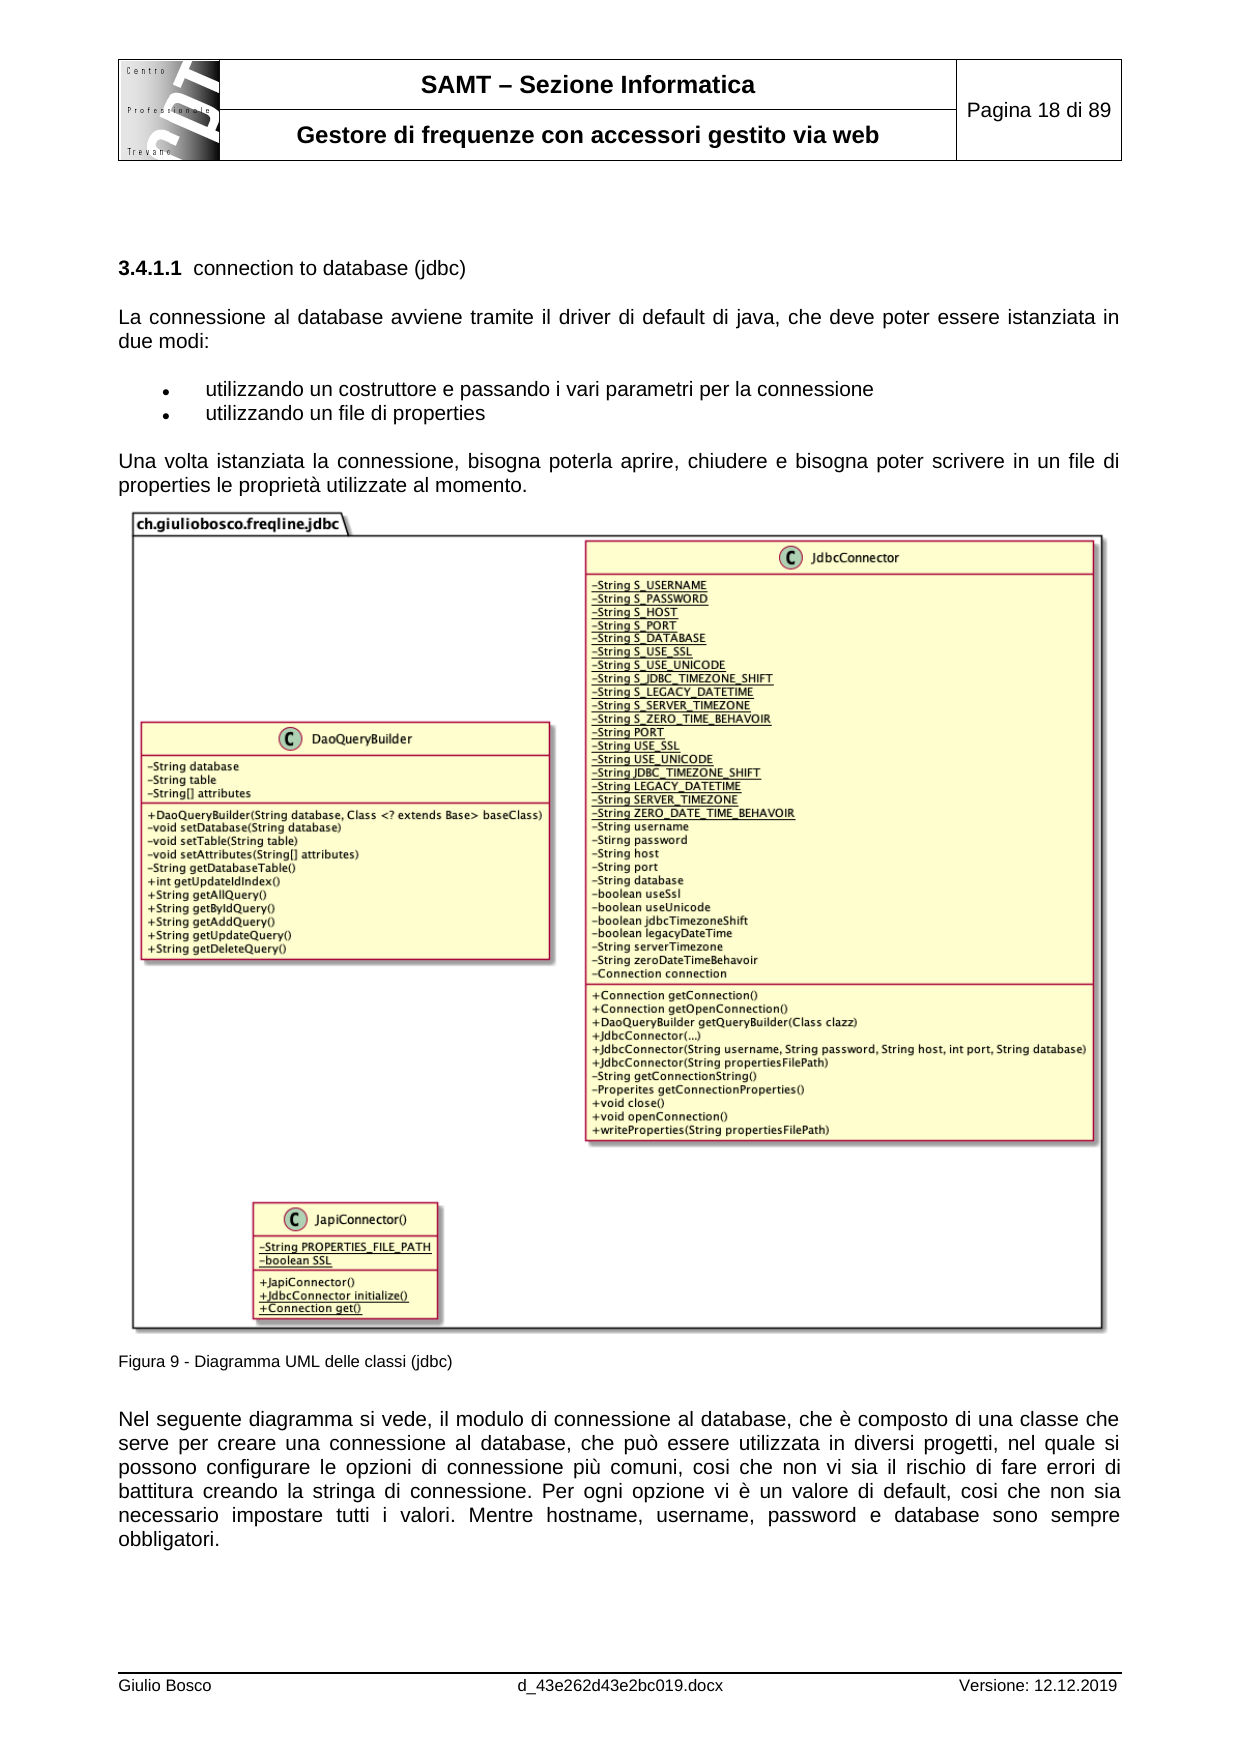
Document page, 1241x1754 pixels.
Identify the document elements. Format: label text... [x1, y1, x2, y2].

list utilizzando un costruttore e passando i vari parametri per la connessione [162, 377, 1122, 401]
list utilizzando un file di properties [162, 401, 1122, 424]
text Nel seguente diagramma si vede, il modulo di connessione al database, che è composto di una classe che serve per creare una connessione al database, che può essere utilizzata in diversi progetti, nel quale si possono configurare le opzioni di connessione più comuni, cosi che non vi sia il rischio di fare errori di battitura creando la stringa di connessione. Per ogni opzione vi è un valore di default, cosi che non sia necessario impostare tutti i valori. Mentre hostname, username, password e database sono sempre obbligatori. [118, 1407, 1122, 1551]
picture [118, 496, 1123, 1339]
text Una volta istanziata la connessione, bisogna poterla aprire, chiudere e bisogna poter scrivere in un file di properties le proprietà utilizzate al momento. [118, 448, 1122, 496]
text La connessione al database avviene tramite il driver di default di java, che deve poter essere istanziata in due modi: [118, 305, 1122, 353]
picture [119, 60, 220, 160]
subtitle connection to database (jdbc) [118, 256, 1122, 280]
text Figura 9 - Diagramma UML delle classi (jdbc) [118, 1351, 1122, 1371]
